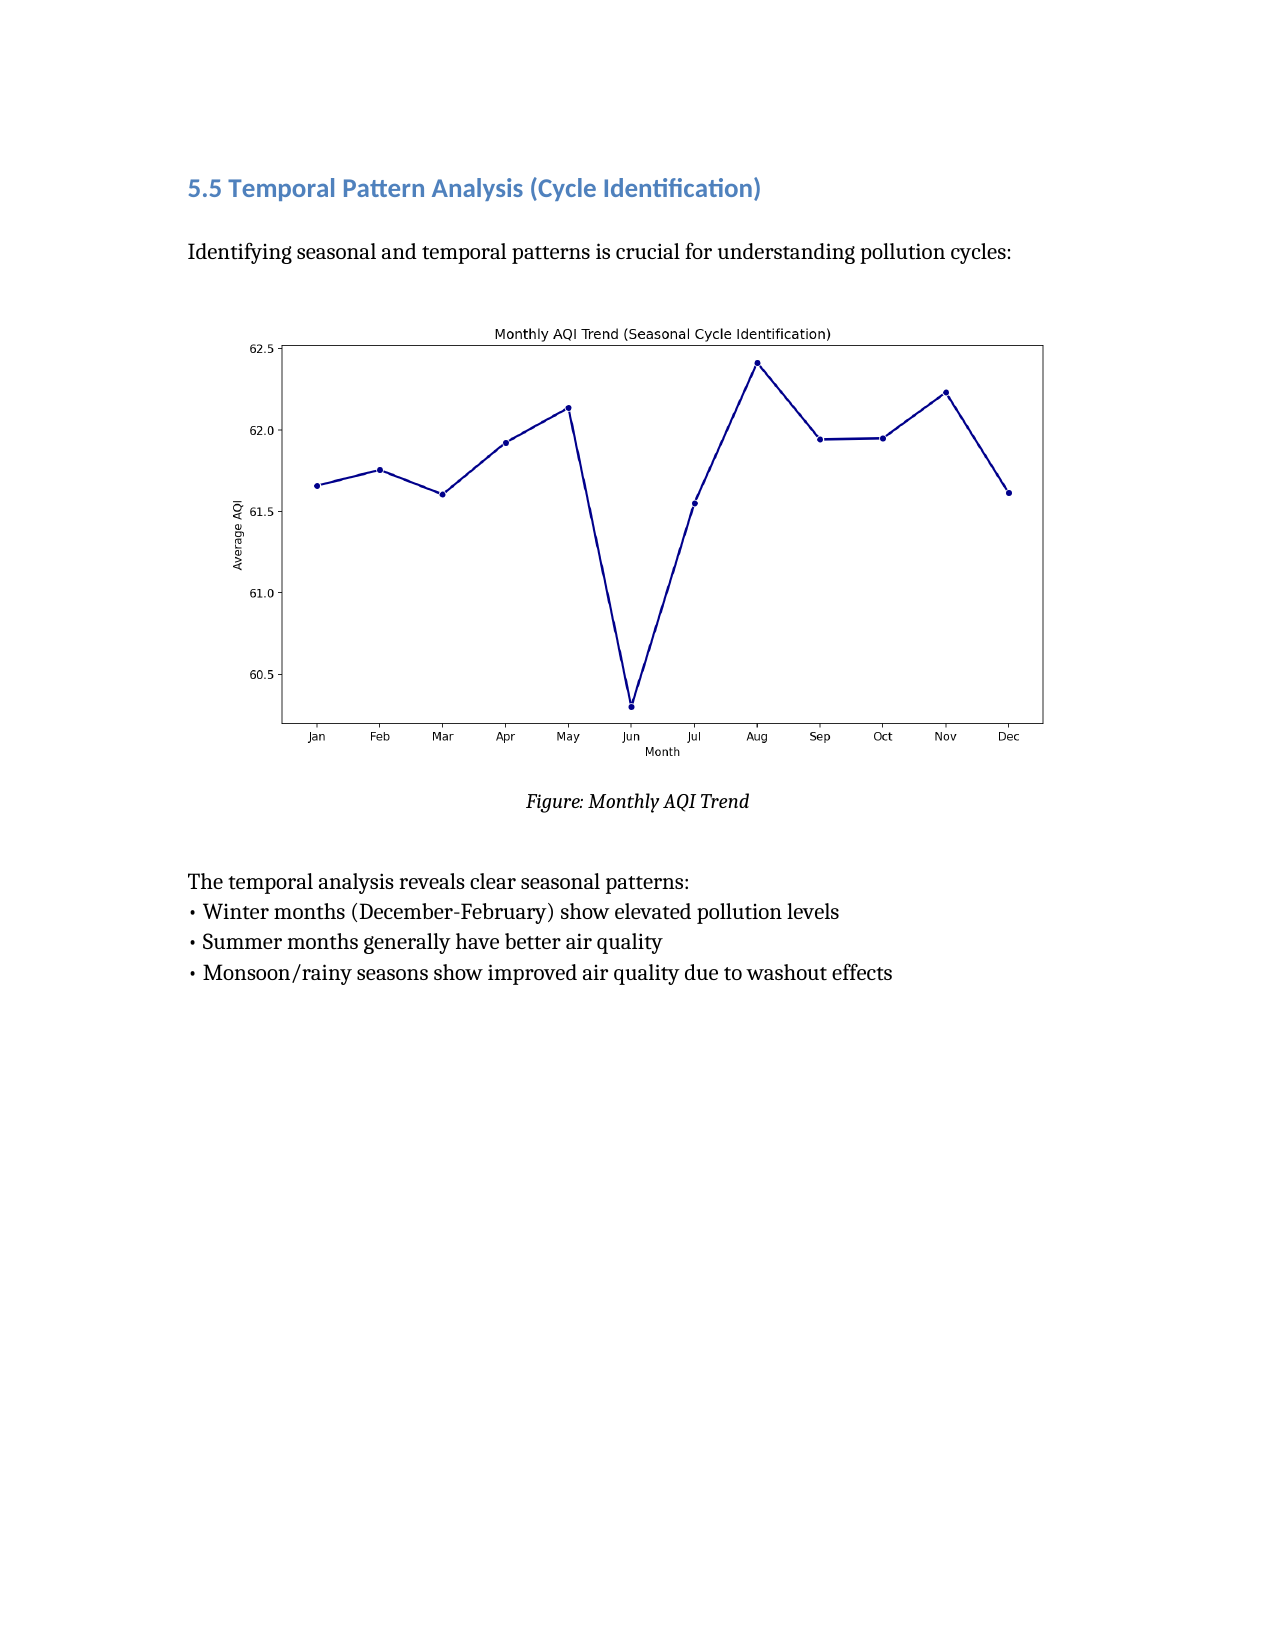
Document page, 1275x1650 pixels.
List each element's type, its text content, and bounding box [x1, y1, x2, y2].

subtitle 5.5 Temporal Pattern Analysis (Cycle Identification) [187, 171, 1087, 204]
picture [225, 320, 1050, 766]
text Figure: Monthly AQI Trend [187, 790, 1087, 814]
text The temporal analysis reveals clear seasonal patterns: • Winter months (December-February) show elevated pollution levels • Summer months generally have better air quality • Monsoon/rainy seasons show improved air quality due to washout effects [187, 838, 1087, 1016]
text Identifying seasonal and temporal patterns is crucial for understanding pollution cycles: [187, 209, 1087, 296]
